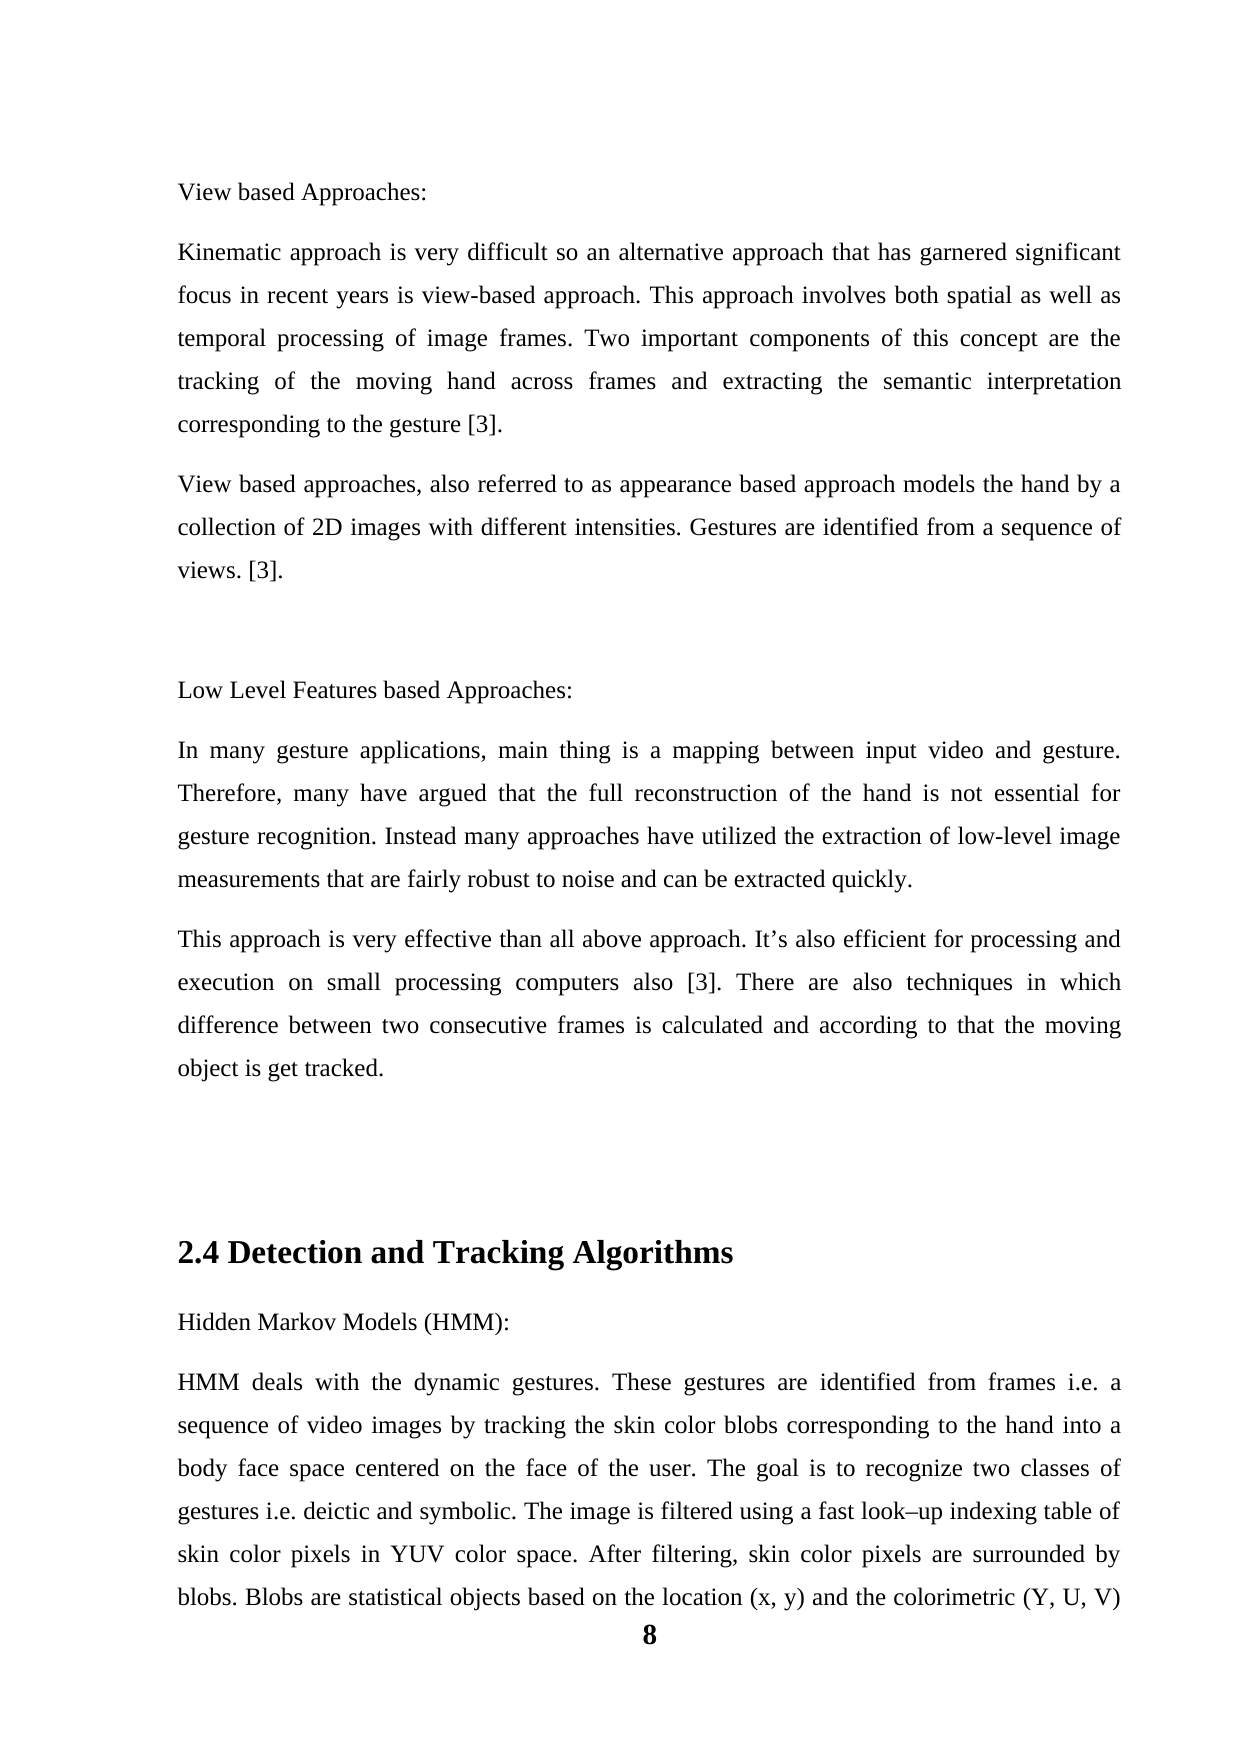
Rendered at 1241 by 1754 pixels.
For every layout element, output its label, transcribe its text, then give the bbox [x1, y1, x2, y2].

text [177, 1367, 1122, 1611]
text This approach is very effective than all above approach. It’s also efficient for processing and execution on small processing computers also [3]. There are also techniques in which difference between two consecutive frames is calculated and according to that the moving object is get tracked. [177, 924, 1122, 1082]
text View based approaches, also referred to as appearance based approach models the hand by a collection of 2D images with different intensities. Gestures are identified from a sequence of views. [3]. [177, 469, 1122, 584]
text Kinematic approach is very difficult so an alternative approach that has garnered significant focus in recent years is view-based approach. This approach involves both spatial as well as temporal processing of image frames. Two important components of this concept are the tracking of the moving hand across frames and extracting the semantic interpretation corresponding to the gesture [3]. [177, 237, 1122, 438]
text Low Level Features based Approaches: [177, 675, 1122, 704]
text In many gesture applications, main thing is a mapping between input video and gesture. Therefore, many have argued that the full reconstruction of the hand is not essential for gesture recognition. Instead many approaches have utilized the extraction of low-level image measurements that are fairly robust to noise and can be extracted quickly. [177, 735, 1122, 893]
text 2.4 Detection and Tracking Algorithms [177, 1233, 1122, 1271]
text View based Approaches: [177, 177, 1122, 206]
text Hidden Markov Models (HMM): [177, 1307, 1122, 1336]
